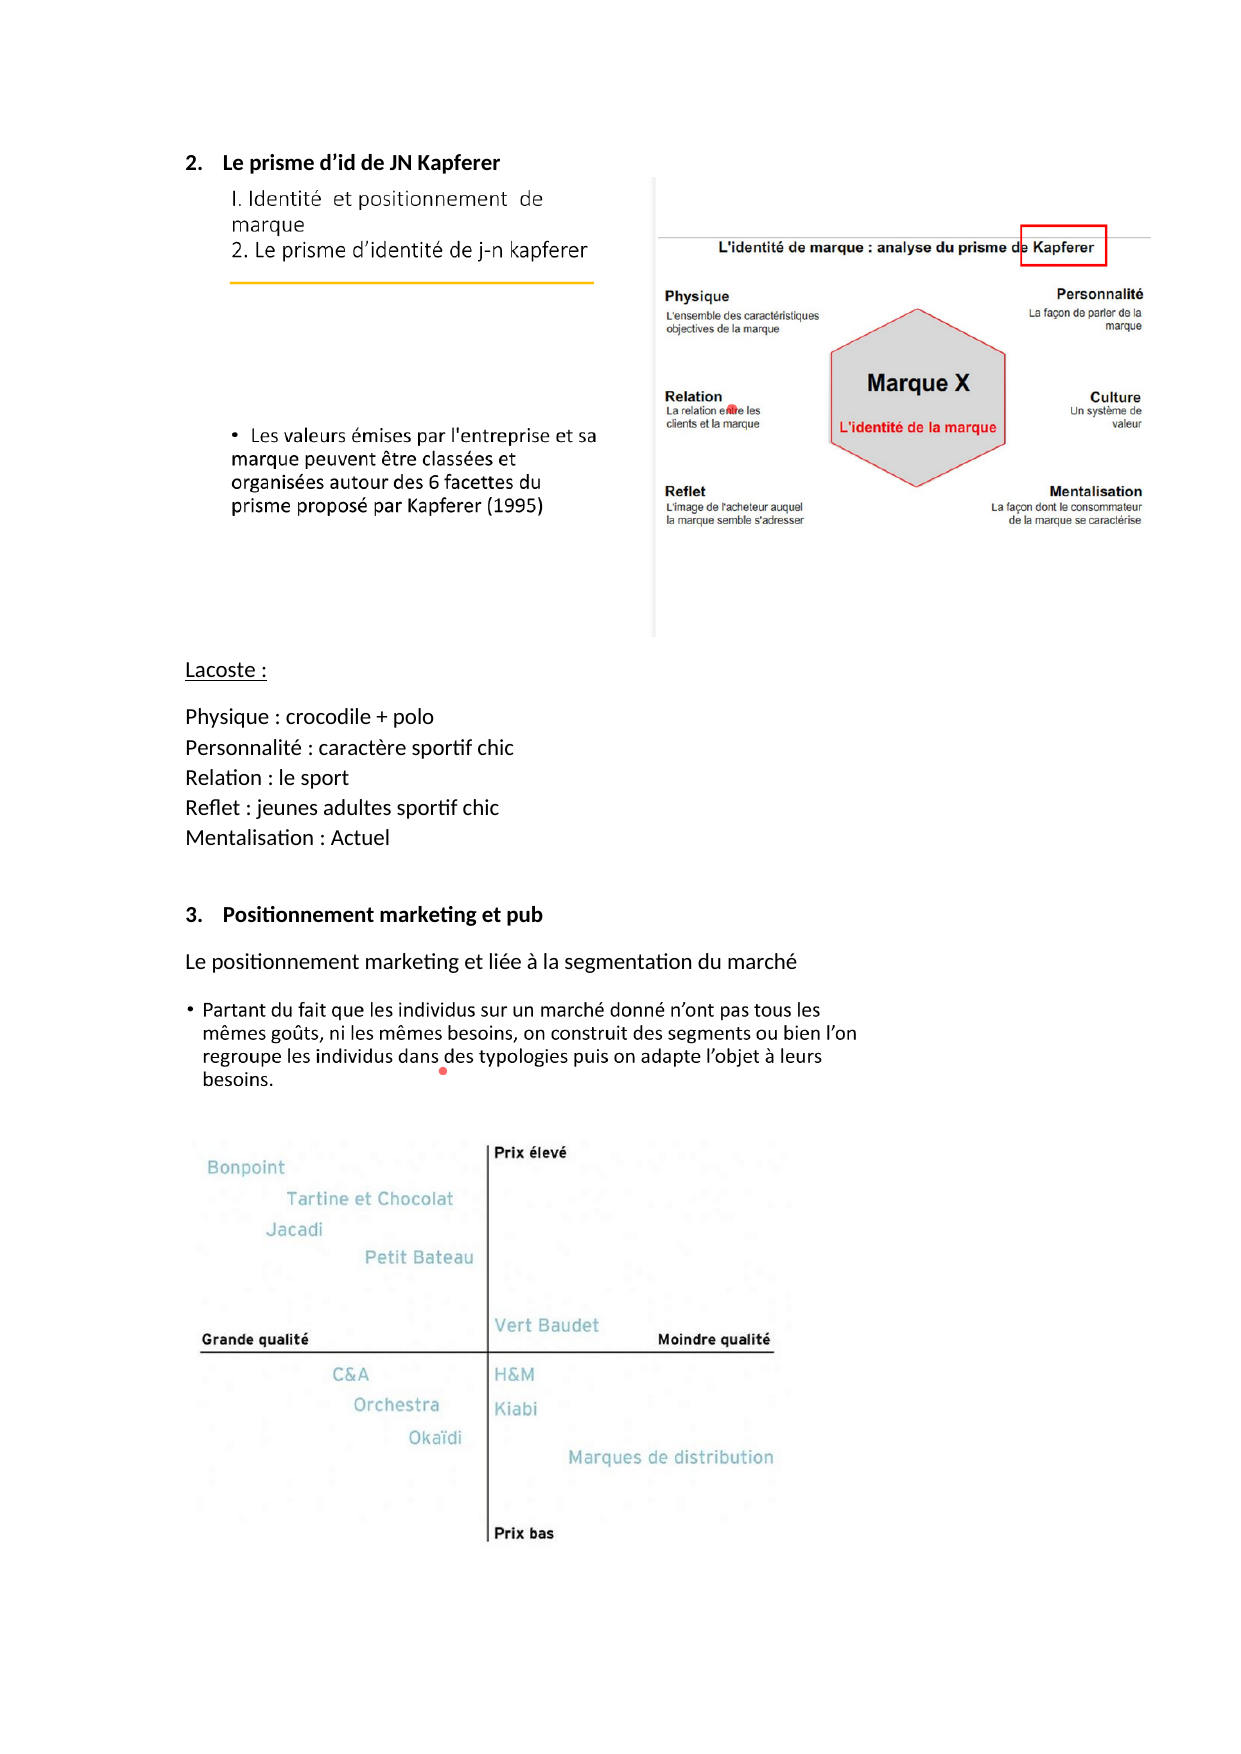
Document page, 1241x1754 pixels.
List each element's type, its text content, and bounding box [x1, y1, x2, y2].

picture [185, 1114, 798, 1556]
list Positionnement marketing et pub [185, 900, 1093, 928]
picture [222, 177, 1162, 637]
picture [185, 994, 874, 1096]
text Lacoste : [185, 656, 1093, 684]
text Physique : crocodile + polo Personnalité : caractère sportif chic Relation : le sport Reflet : jeunes adultes sportif chic Mentalisation : Actuel [185, 702, 1093, 882]
text Le positionnement marketing et liée à la segmentation du marché [185, 947, 1093, 975]
